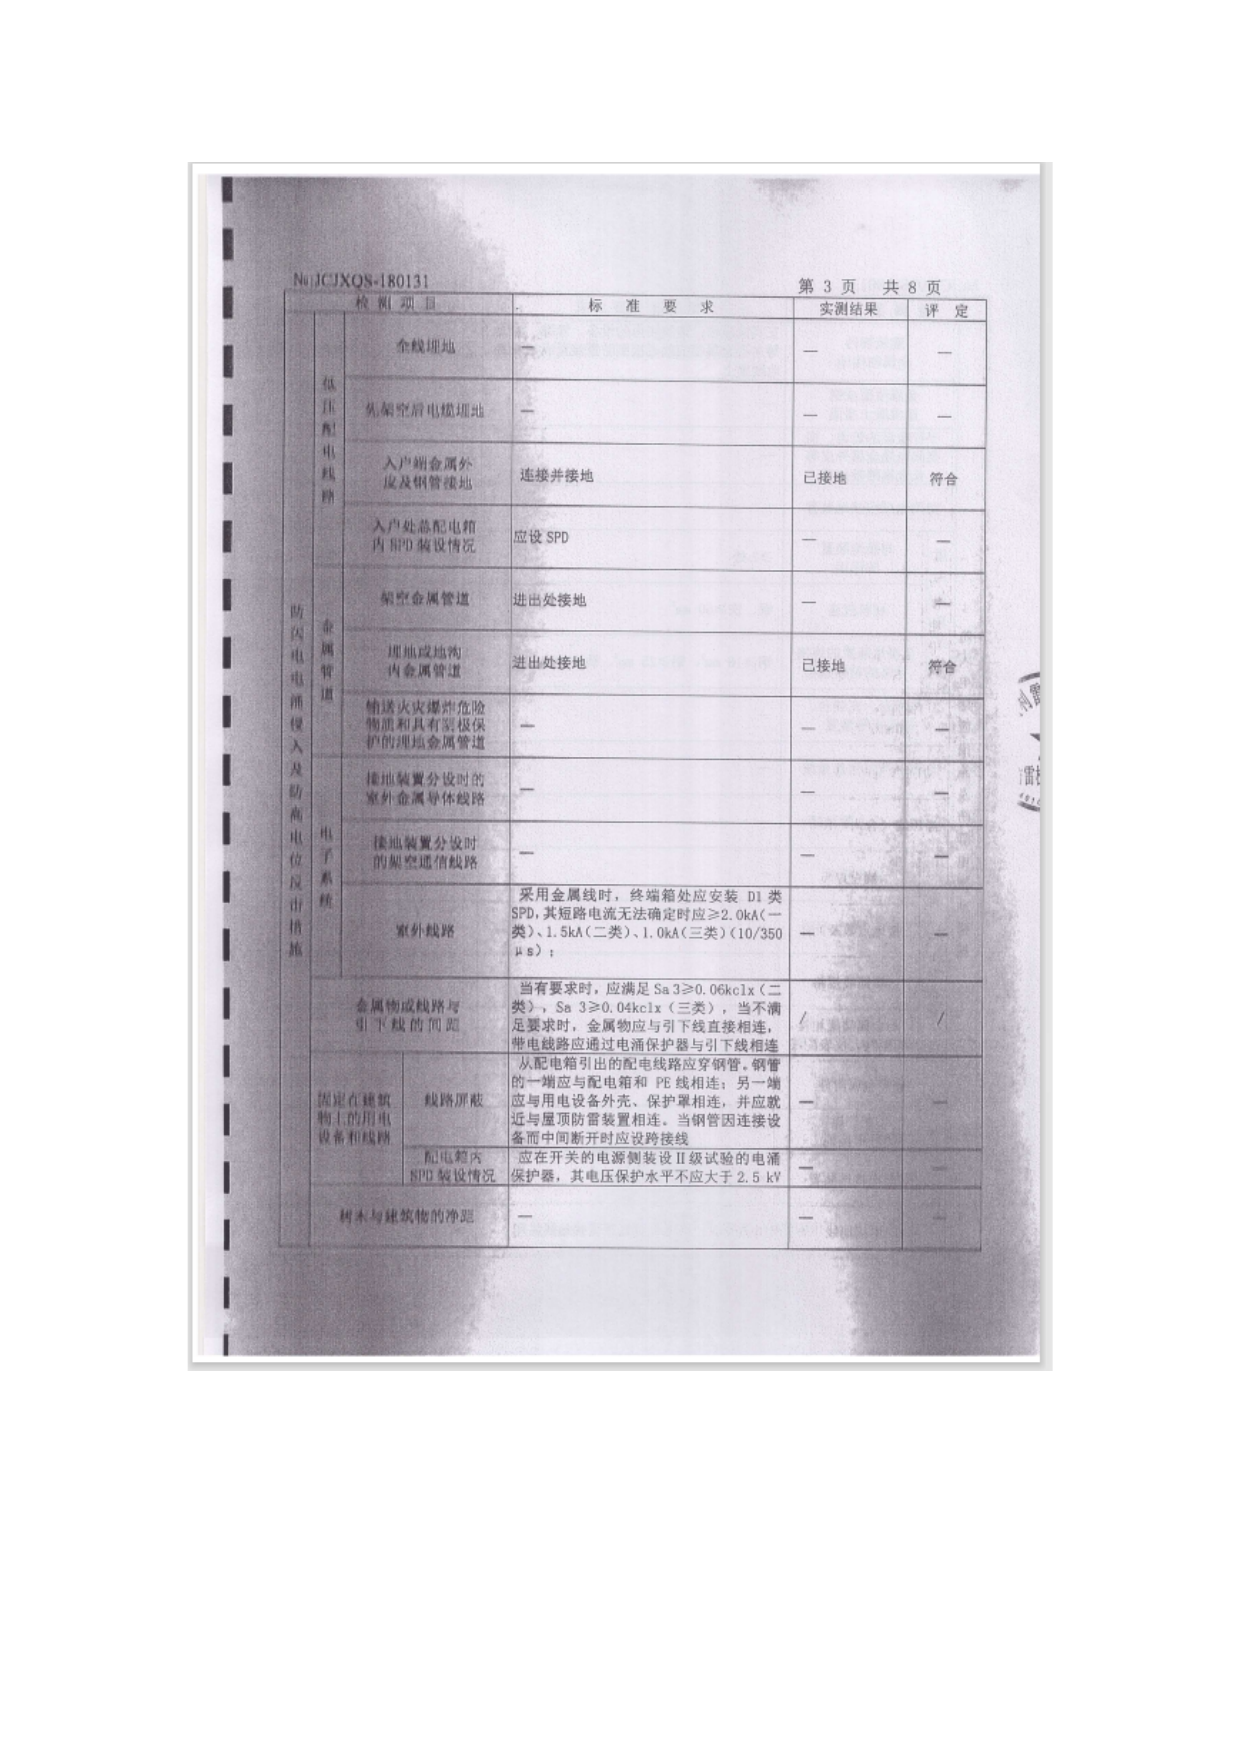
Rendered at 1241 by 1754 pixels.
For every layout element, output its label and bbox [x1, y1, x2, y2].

picture [187, 162, 1053, 1371]
